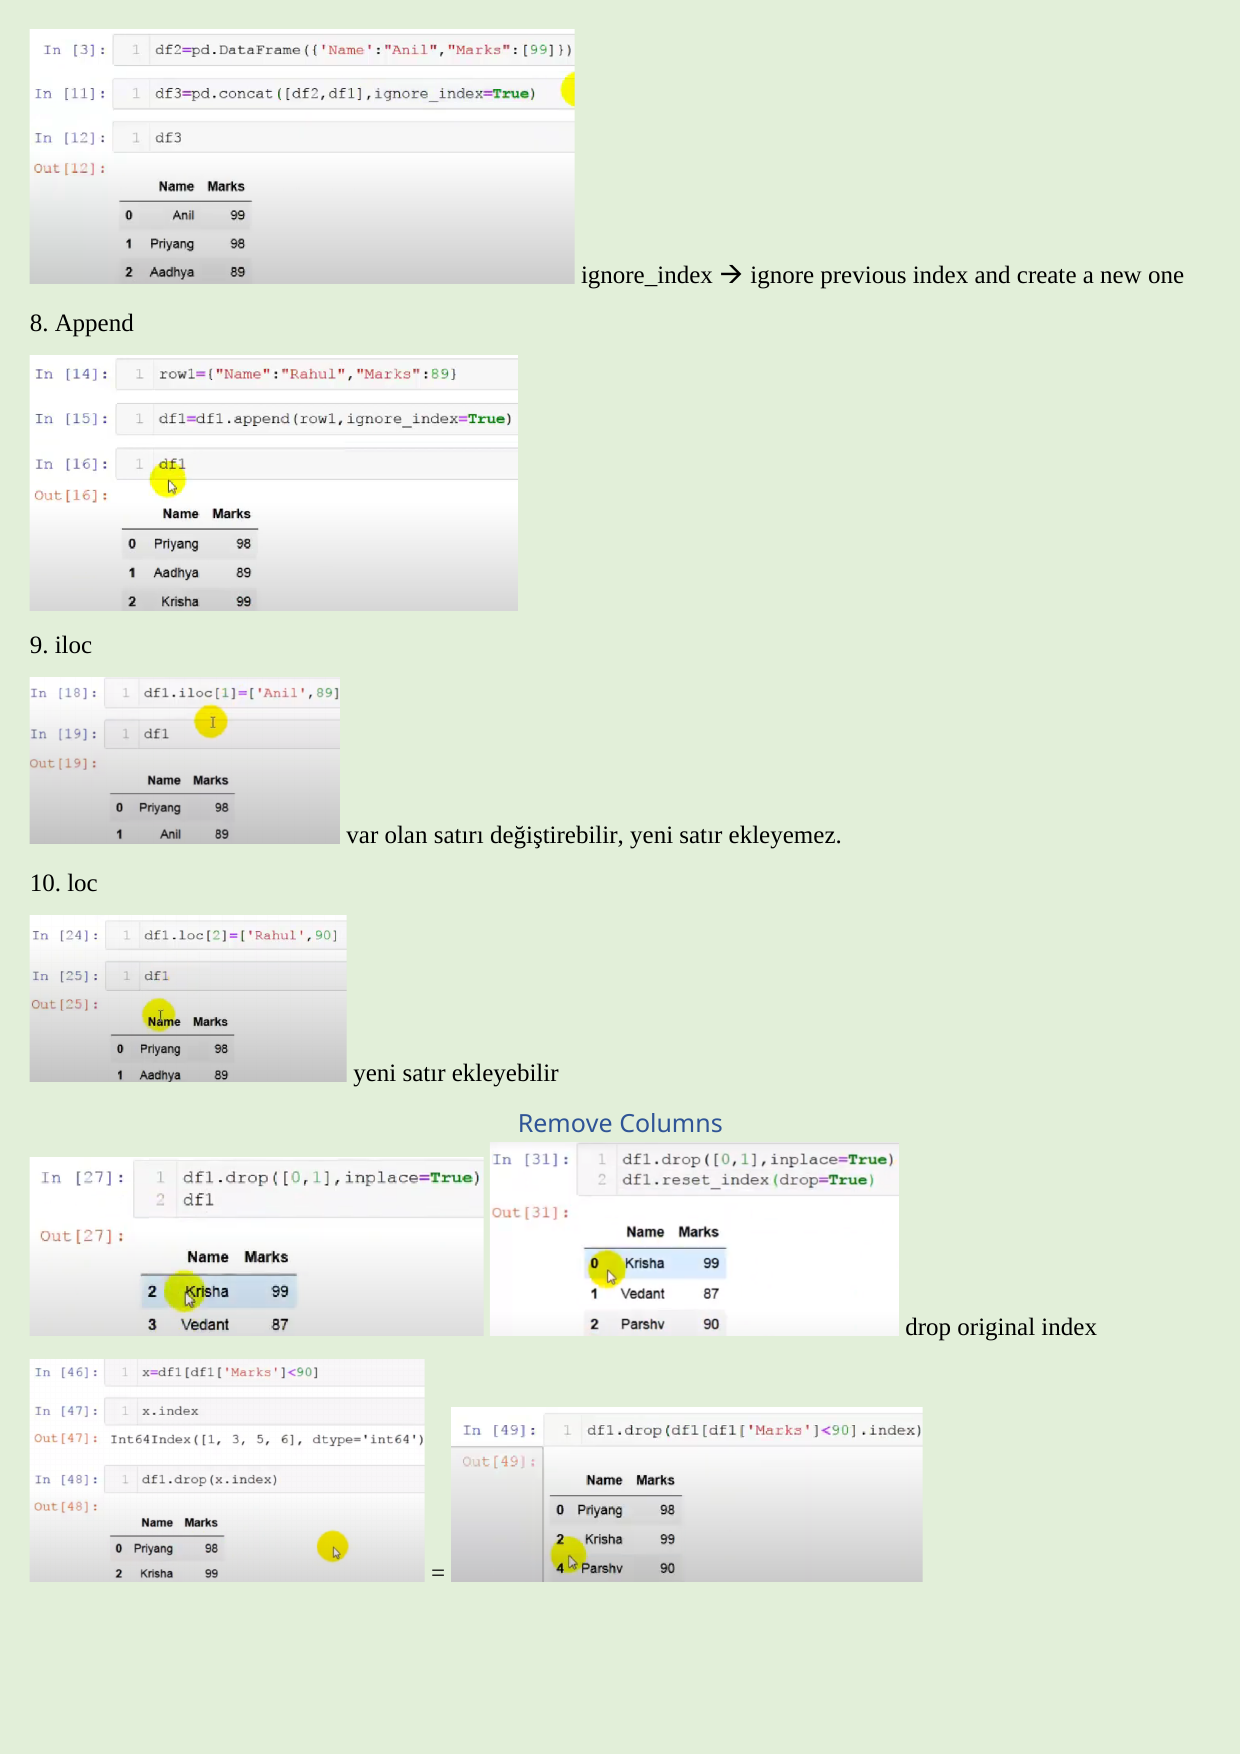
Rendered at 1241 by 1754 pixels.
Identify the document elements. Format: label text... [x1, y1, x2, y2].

text 8. Append [29, 308, 1211, 336]
picture [29, 29, 575, 284]
picture [451, 1407, 923, 1582]
subtitle Remove Columns [29, 1106, 1211, 1140]
picture [29, 1359, 425, 1582]
text 10. loc [29, 868, 1211, 896]
picture [29, 355, 518, 611]
text 9. iloc [29, 630, 1211, 658]
picture [29, 677, 340, 844]
picture [489, 1142, 899, 1336]
picture [29, 915, 347, 1082]
picture [29, 1157, 484, 1336]
